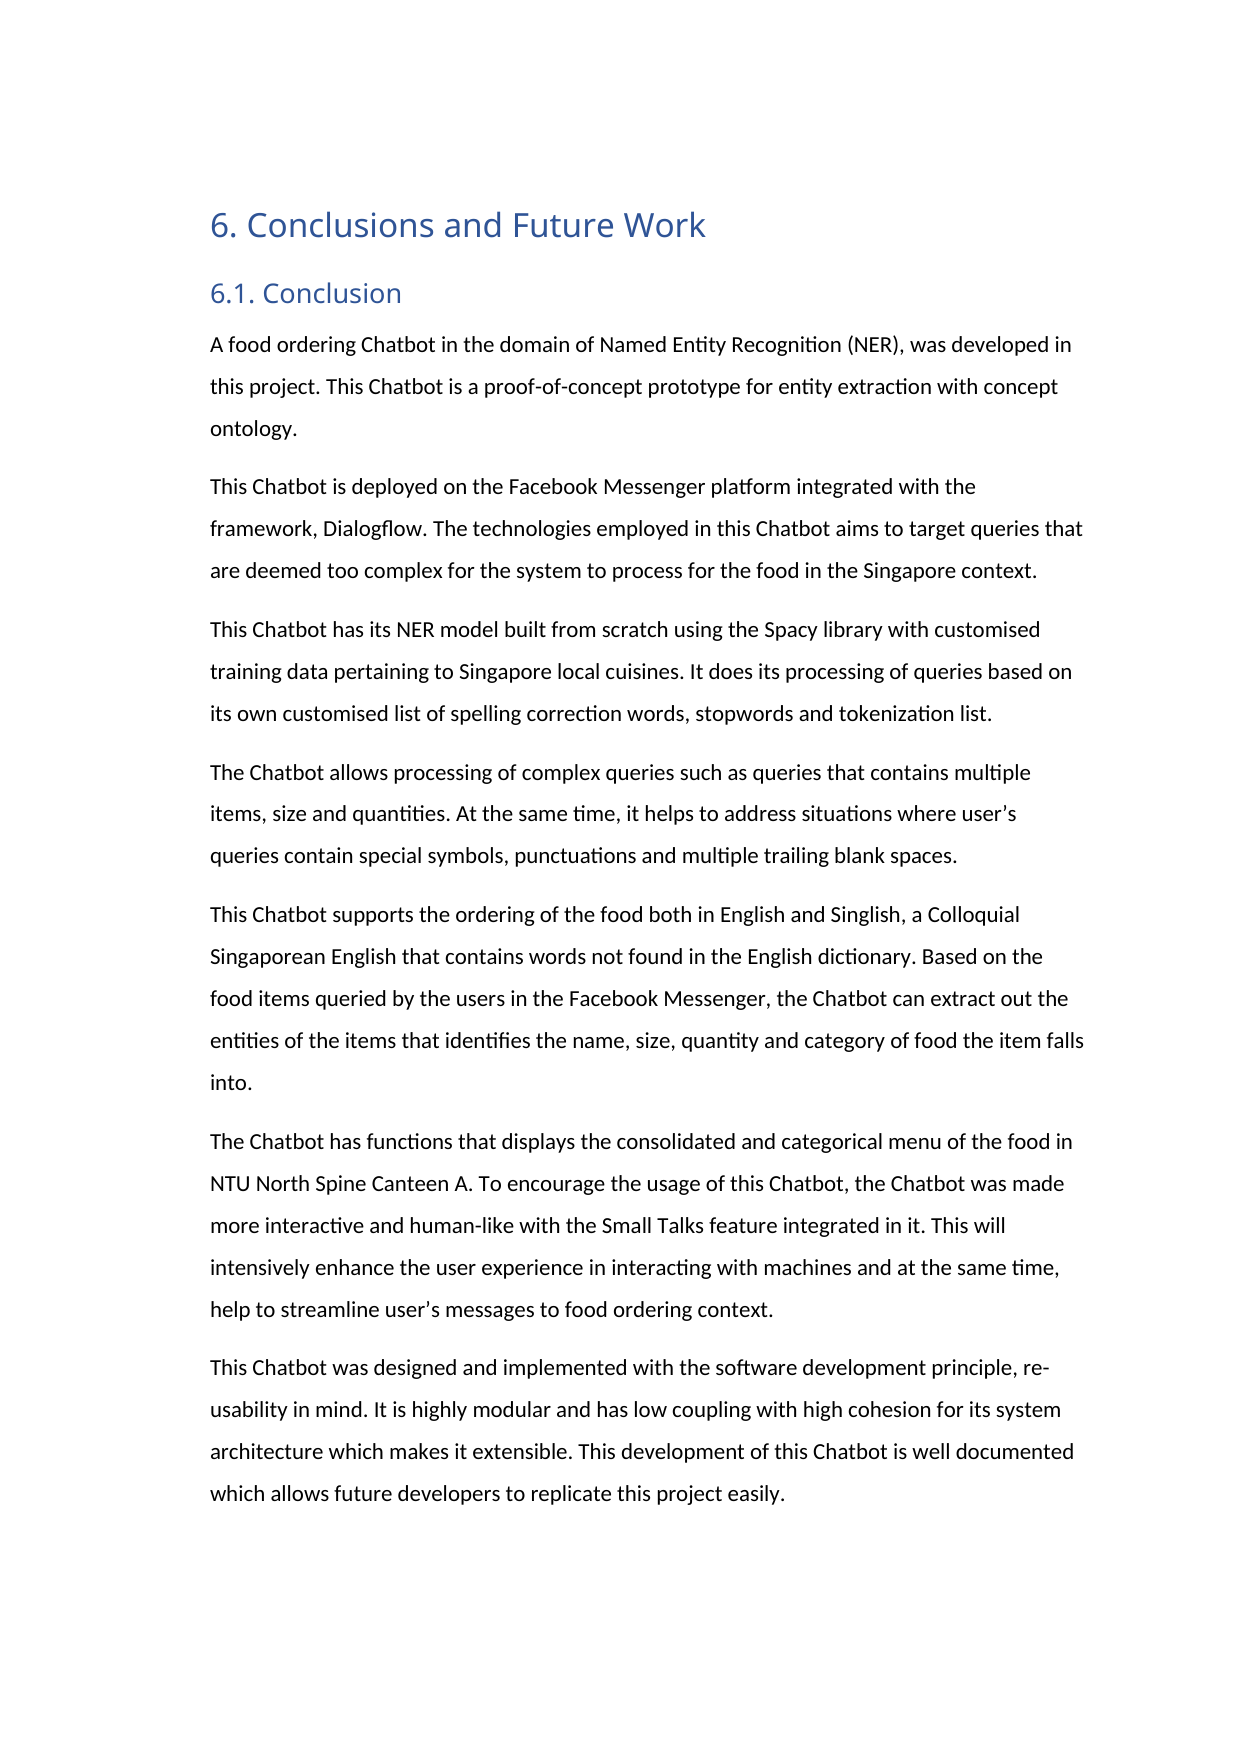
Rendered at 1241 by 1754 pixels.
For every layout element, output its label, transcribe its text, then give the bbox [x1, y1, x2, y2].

text The Chatbot has functions that displays the consolidated and categorical menu of the food in NTU North Spine Canteen A. To encourage the usage of this Chatbot, the Chatbot was made more interactive and human-like with the Small Talks feature integrated in it. This will intensively enhance the user experience in interacting with machines and at the same time, help to streamline user’s messages to food ordering context. [210, 1127, 1090, 1323]
text A food ordering Chatbot in the domain of Named Entity Recognition (NER), was developed in this project. This Chatbot is a proof-of-concept prototype for entity extraction with concept ontology. [210, 330, 1090, 442]
subtitle 6. Conclusions and Future Work [210, 202, 1090, 248]
text This Chatbot has its NER model built from scratch using the Spacy library with customised training data pertaining to Singapore local cuisines. It does its processing of queries based on its own customised list of spelling correction words, stopwords and tokenization list. [210, 615, 1090, 727]
text The Chatbot allows processing of complex queries such as queries that contains multiple items, size and quantities. At the same time, it helps to address situations where user’s queries contain special symbols, punctuations and multiple trailing blank spaces. [210, 758, 1090, 869]
subtitle 6.1. Conclusion [210, 274, 1090, 311]
text This Chatbot supports the ordering of the food both in English and Singlish, a Colloquial Singaporean English that contains words not found in the English dictionary. Based on the food items queried by the users in the Facebook Messenger, the Chatbot can extract out the entities of the items that identifies the name, size, quantity and category of food the item falls into. [210, 900, 1090, 1096]
text This Chatbot was designed and implemented with the software development principle, re-usability in mind. It is highly modular and has low coupling with high cohesion for its system architecture which makes it extensible. This development of this Chatbot is well documented which allows future developers to replicate this project easily. [210, 1353, 1090, 1507]
text This Chatbot is deployed on the Facebook Messenger platform integrated with the framework, Dialogflow. The technologies employed in this Chatbot aims to target queries that are deemed too complex for the system to process for the food in the Singapore context. [210, 472, 1090, 584]
